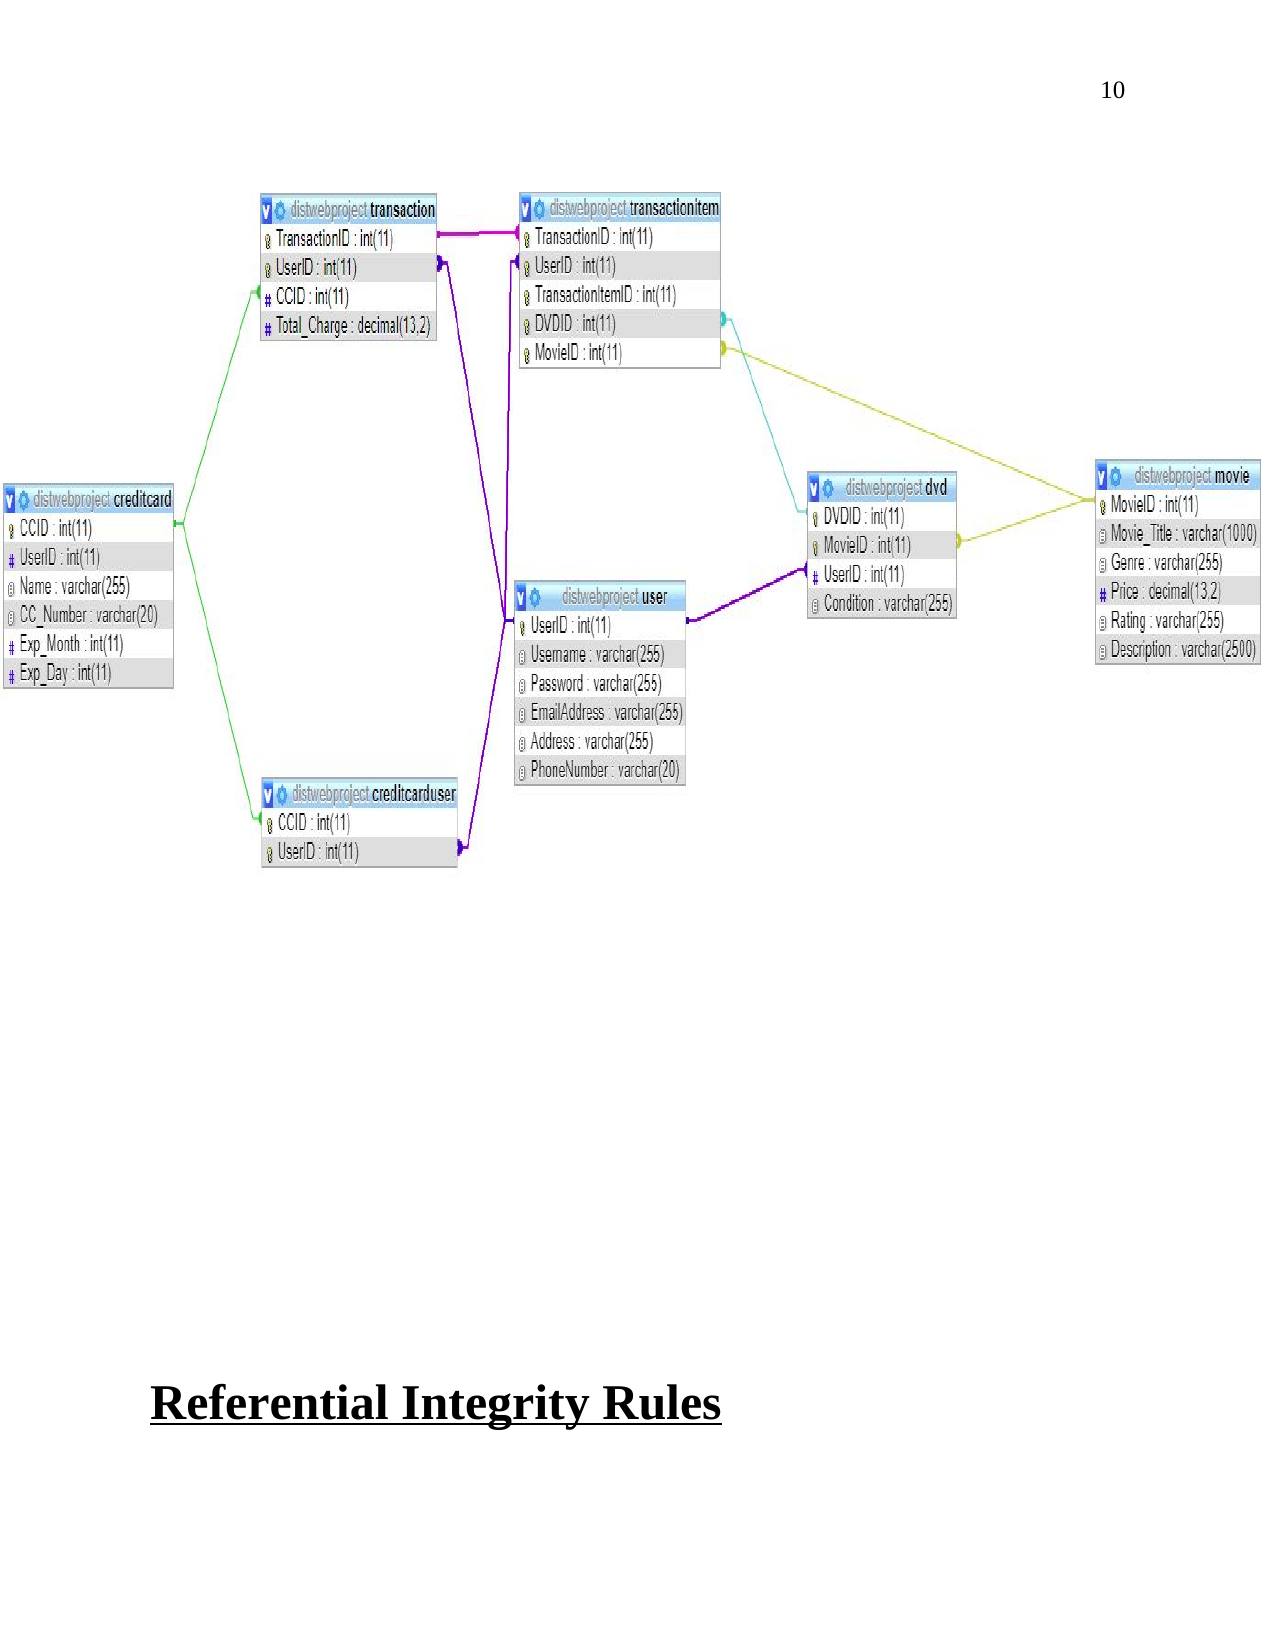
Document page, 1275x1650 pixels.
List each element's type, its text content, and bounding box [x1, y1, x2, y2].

text Referential Integrity Rules [150, 1373, 1125, 1430]
picture [0, 192, 1263, 880]
